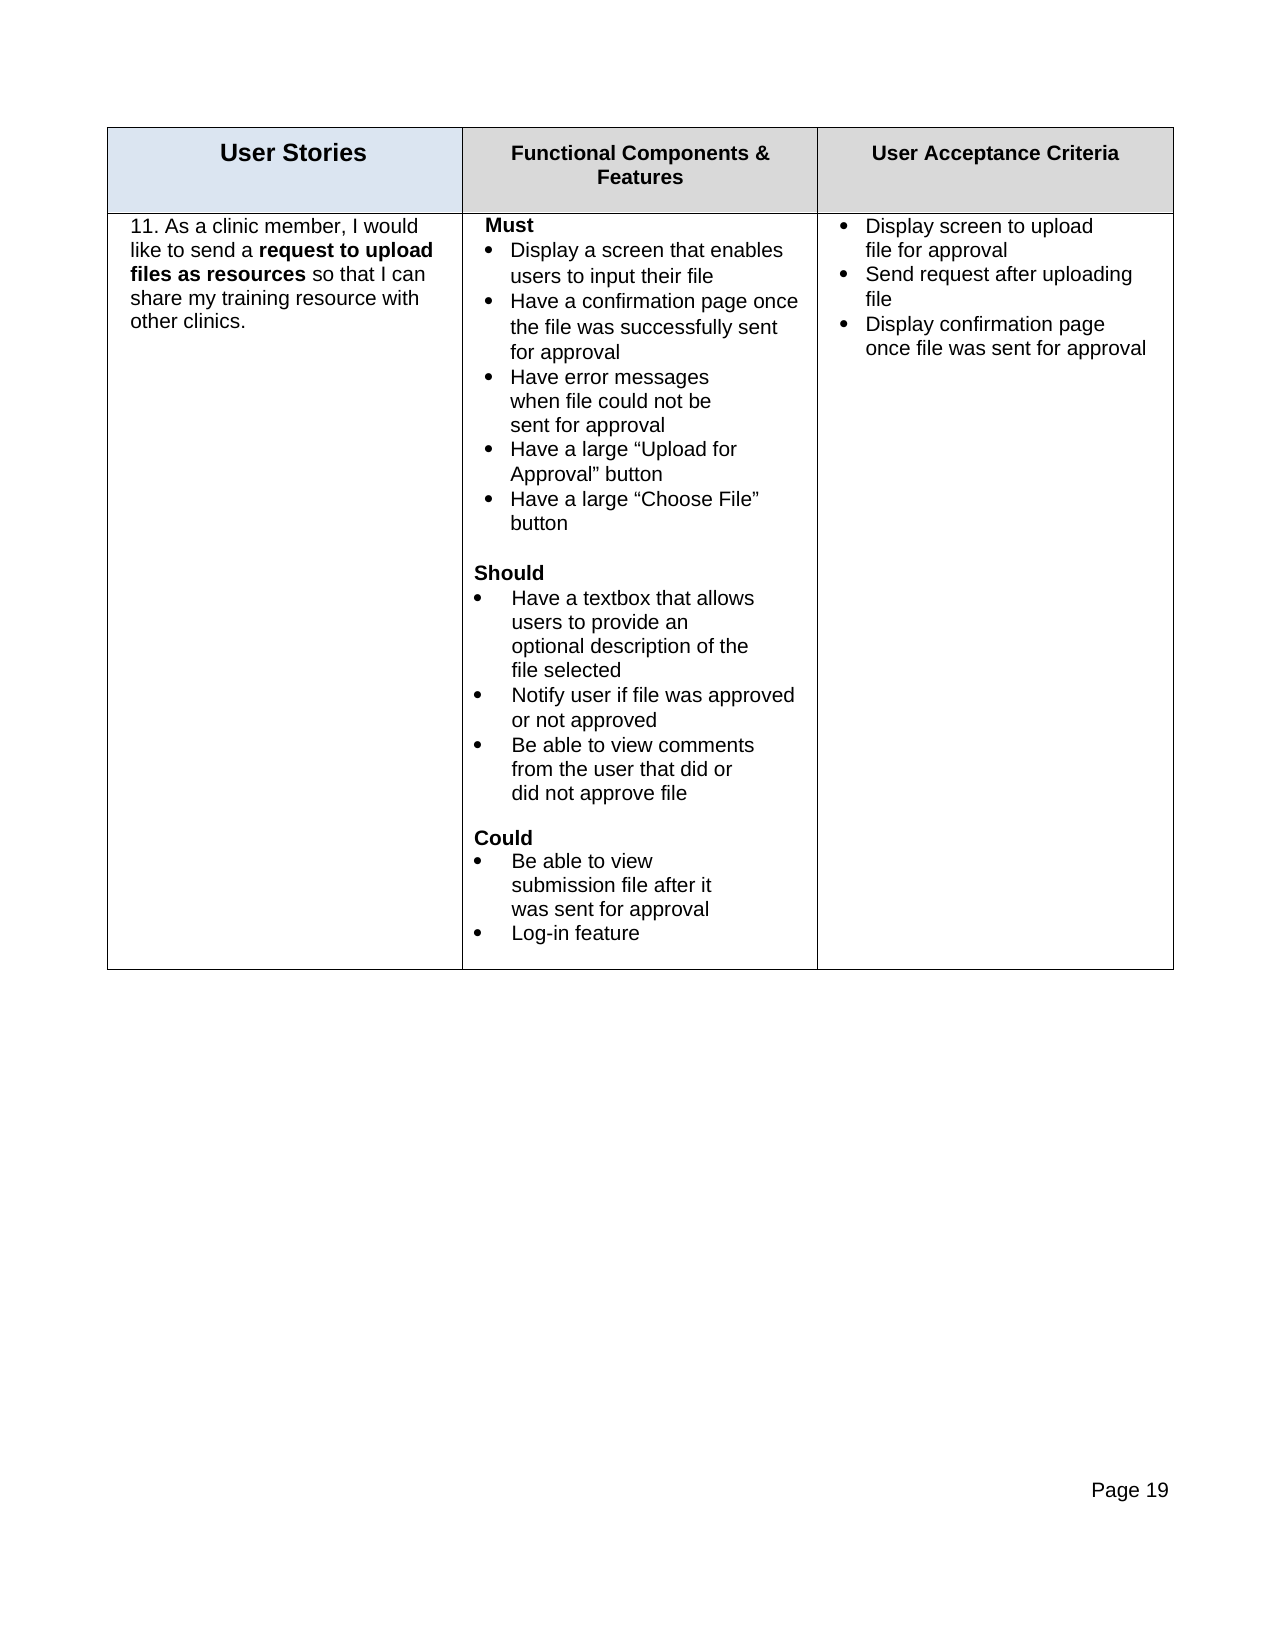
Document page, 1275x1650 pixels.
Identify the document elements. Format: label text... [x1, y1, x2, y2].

table_header Functional Components & Features [463, 128, 817, 212]
table_cell Display screen to upload file for approval Send request after uploading file Display confirmation page once file was sent for approval [818, 214, 1173, 968]
table_header User Acceptance Criteria [818, 128, 1173, 212]
text Page 19 [119, 1477, 1169, 1501]
table_header User Stories [108, 128, 462, 212]
table_cell 11. As a clinic member, I would like to send a request to upload files as resources so that I can share my training resource with other clinics. [108, 214, 462, 968]
table_cell Must Display a screen that enables users to input their file Have a confirmation page once the file was successfully sent for approval Have error messages when file could not be sent for approval Have a large “Upload for Approval” button Have a large “Choose File” button Should Have a textbox that allows users to provide an optional description of the file selected Notify user if file was approved or not approved Be able to view comments from the user that did or did not approve file Could Be able to view submission file after it was sent for approval Log-in feature [463, 214, 817, 968]
